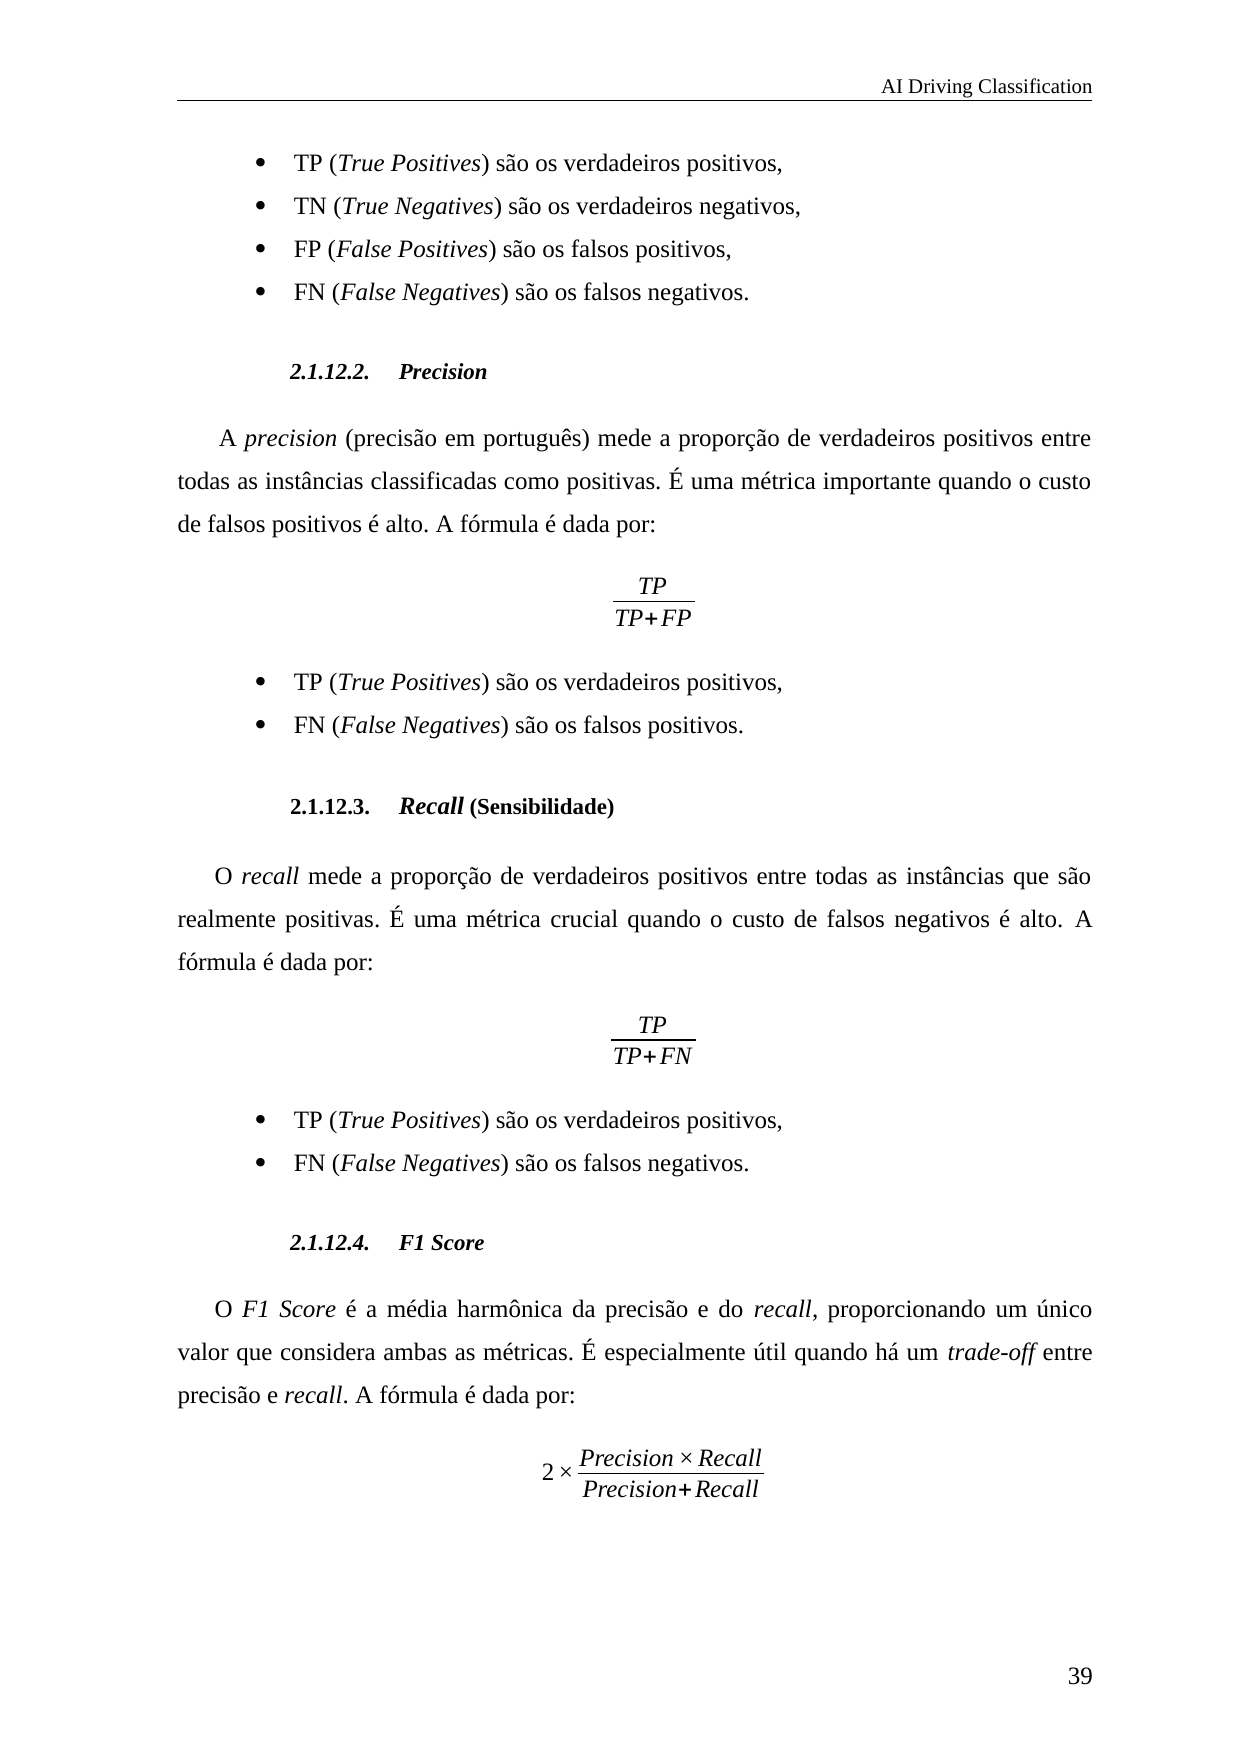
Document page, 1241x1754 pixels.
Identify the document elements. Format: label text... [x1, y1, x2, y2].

list FN (False Negatives) são os falsos positivos. [256, 710, 1092, 739]
list TP (True Positives) são os verdadeiros positivos, [256, 148, 1092, 176]
list FP (False Positives) são os falsos positivos, [256, 234, 1092, 263]
subtitle Recall (Sensibilidade) [290, 791, 1092, 820]
list TP (True Positives) são os verdadeiros positivos, [256, 667, 1092, 696]
text A precision (precisão em português) mede a proporção de verdadeiros positivos entre todas as instâncias classificadas como positivas. É uma métrica importante quando o custo de falsos positivos é alto. A fórmula é dada por: [177, 423, 1092, 538]
list FN (False Negatives) são os falsos negativos. [256, 1148, 1092, 1177]
list FN (False Negatives) são os falsos negativos. [256, 277, 1092, 306]
list TP (True Positives) são os verdadeiros positivos, [256, 1105, 1092, 1134]
list TN (True Negatives) são os verdadeiros negativos, [256, 191, 1092, 219]
subtitle Precision [290, 358, 1092, 384]
text O F1 Score é a média harmônica da precisão e do recall, proporcionando um único valor que considera ambas as métricas. É especialmente útil quando há um trade-off entre precisão e recall. A fórmula é dada por: [177, 1294, 1092, 1409]
text O recall mede a proporção de verdadeiros positivos entre todas as instâncias que são realmente positivas. É uma métrica crucial quando o custo de falsos negativos é alto. A fórmula é dada por: [177, 861, 1092, 976]
subtitle F1 Score [290, 1229, 1092, 1256]
